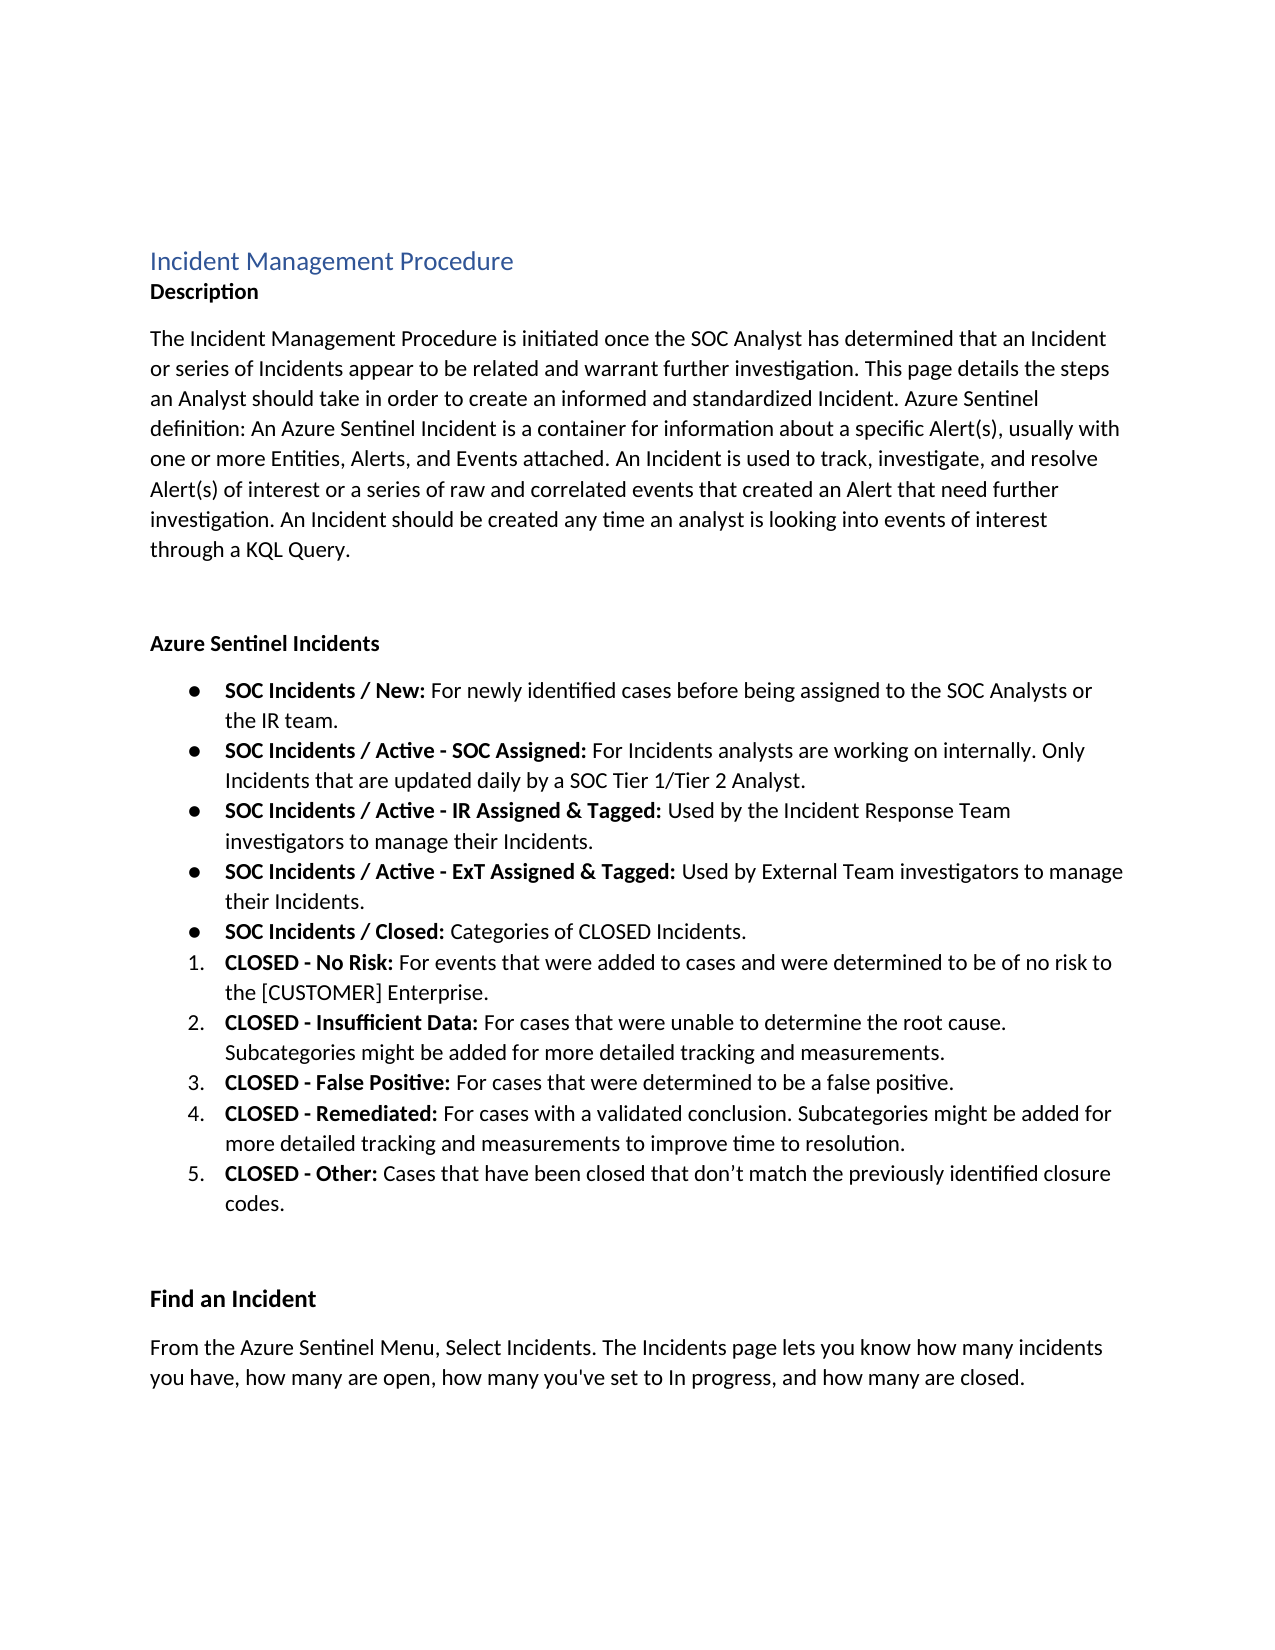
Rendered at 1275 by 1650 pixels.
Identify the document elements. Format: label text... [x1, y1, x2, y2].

list CLOSED - False Positive: For cases that were determined to be a false positive. [187, 1068, 1125, 1096]
list SOC Incidents / Active - ExT Assigned & Tagged: Used by External Team investigators to manage their Incidents. [187, 857, 1125, 915]
list SOC Incidents / Closed: Categories of CLOSED Incidents. [187, 917, 1125, 945]
list SOC Incidents / Active - IR Assigned & Tagged: Used by the Incident Response Team investigators to manage their Incidents. [187, 797, 1125, 855]
subtitle Incident Management Procedure [150, 244, 1125, 277]
list SOC Incidents / Active - SOC Assigned: For Incidents analysts are working on internally. Only Incidents that are updated daily by a SOC Tier 1/Tier 2 Analyst. [187, 736, 1125, 794]
list CLOSED - Insufficient Data: For cases that were unable to determine the root cause. Subcategories might be added for more detailed tracking and measurements. [187, 1008, 1125, 1066]
text Azure Sentinel Incidents [150, 629, 1125, 657]
text Find an Incident [150, 1283, 1125, 1313]
text From the Azure Sentinel Menu, Select Incidents. The Incidents page lets you know how many incidents you have, how many are open, how many you've set to In progress, and how many are closed. [150, 1333, 1125, 1391]
list SOC Incidents / New: For newly identified cases before being assigned to the SOC Analysts or the IR team. [187, 676, 1125, 734]
text The Incident Management Procedure is initiated once the SOC Analyst has determined that an Incident or series of Incidents appear to be related and warrant further investigation. This page details the steps an Analyst should take in order to create an informed and standardized Incident. Azure Sentinel definition: An Azure Sentinel Incident is a container for information about a specific Alert(s), usually with one or more Entities, Alerts, and Events attached. An Incident is used to track, investigate, and resolve Alert(s) of interest or a series of raw and correlated events that created an Alert that need further investigation. An Incident should be created any time an analyst is looking into events of interest through a KQL Query. [150, 324, 1125, 563]
list CLOSED - Other: Cases that have been closed that don’t match the previously identified closure codes. [187, 1159, 1125, 1217]
list CLOSED - Remediated: For cases with a validated conclusion. Subcategories might be added for more detailed tracking and measurements to improve time to resolution. [187, 1099, 1125, 1157]
text Description [150, 277, 1125, 305]
list CLOSED - No Risk: For events that were added to cases and were determined to be of no risk to the [CUSTOMER] Enterprise. [187, 948, 1125, 1006]
